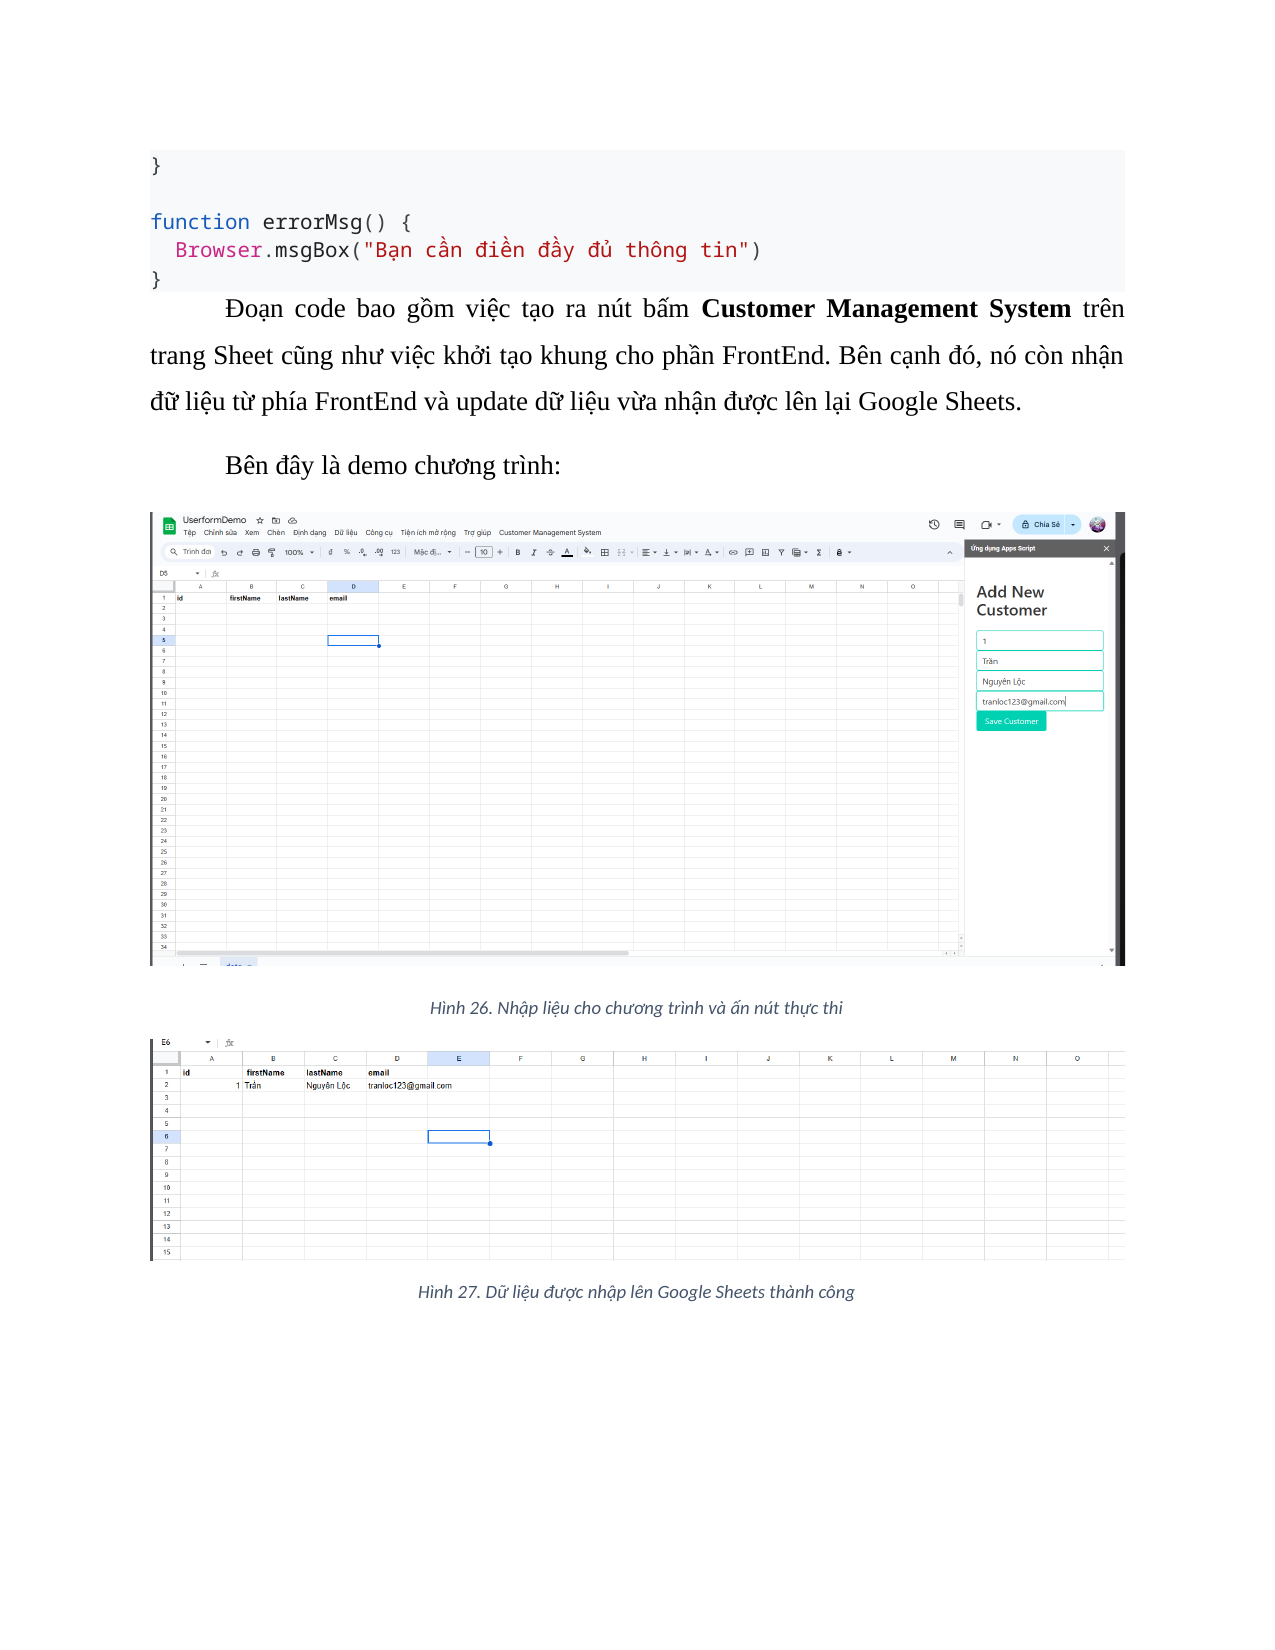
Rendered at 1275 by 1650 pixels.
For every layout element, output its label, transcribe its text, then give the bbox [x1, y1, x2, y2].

picture [150, 1039, 1125, 1261]
text Browser.msgBox("Bạn cần điền đầy đủ thông tin") [150, 235, 1125, 264]
picture [150, 512, 1125, 966]
text function errorMsg() { [150, 207, 1125, 235]
text Hình 26. Nhập liệu cho chương trình và ấn nút thực thi [150, 996, 1125, 1019]
text Hình 27. Dữ liệu được nhập lên Google Sheets thành công [150, 1280, 1125, 1303]
text Bên đây là demo chương trình: [150, 449, 1125, 480]
text Đoạn code bao gồm việc tạo ra nút bấm Customer Management System trên trang Sheet cũng như việc khởi tạo khung cho phần FrontEnd. Bên cạnh đó, nó còn nhận đữ liệu từ phía FrontEnd và update dữ liệu vừa nhận được lên lại Google Sheets. [150, 292, 1125, 417]
text } [150, 264, 1125, 292]
text } [150, 150, 1125, 178]
